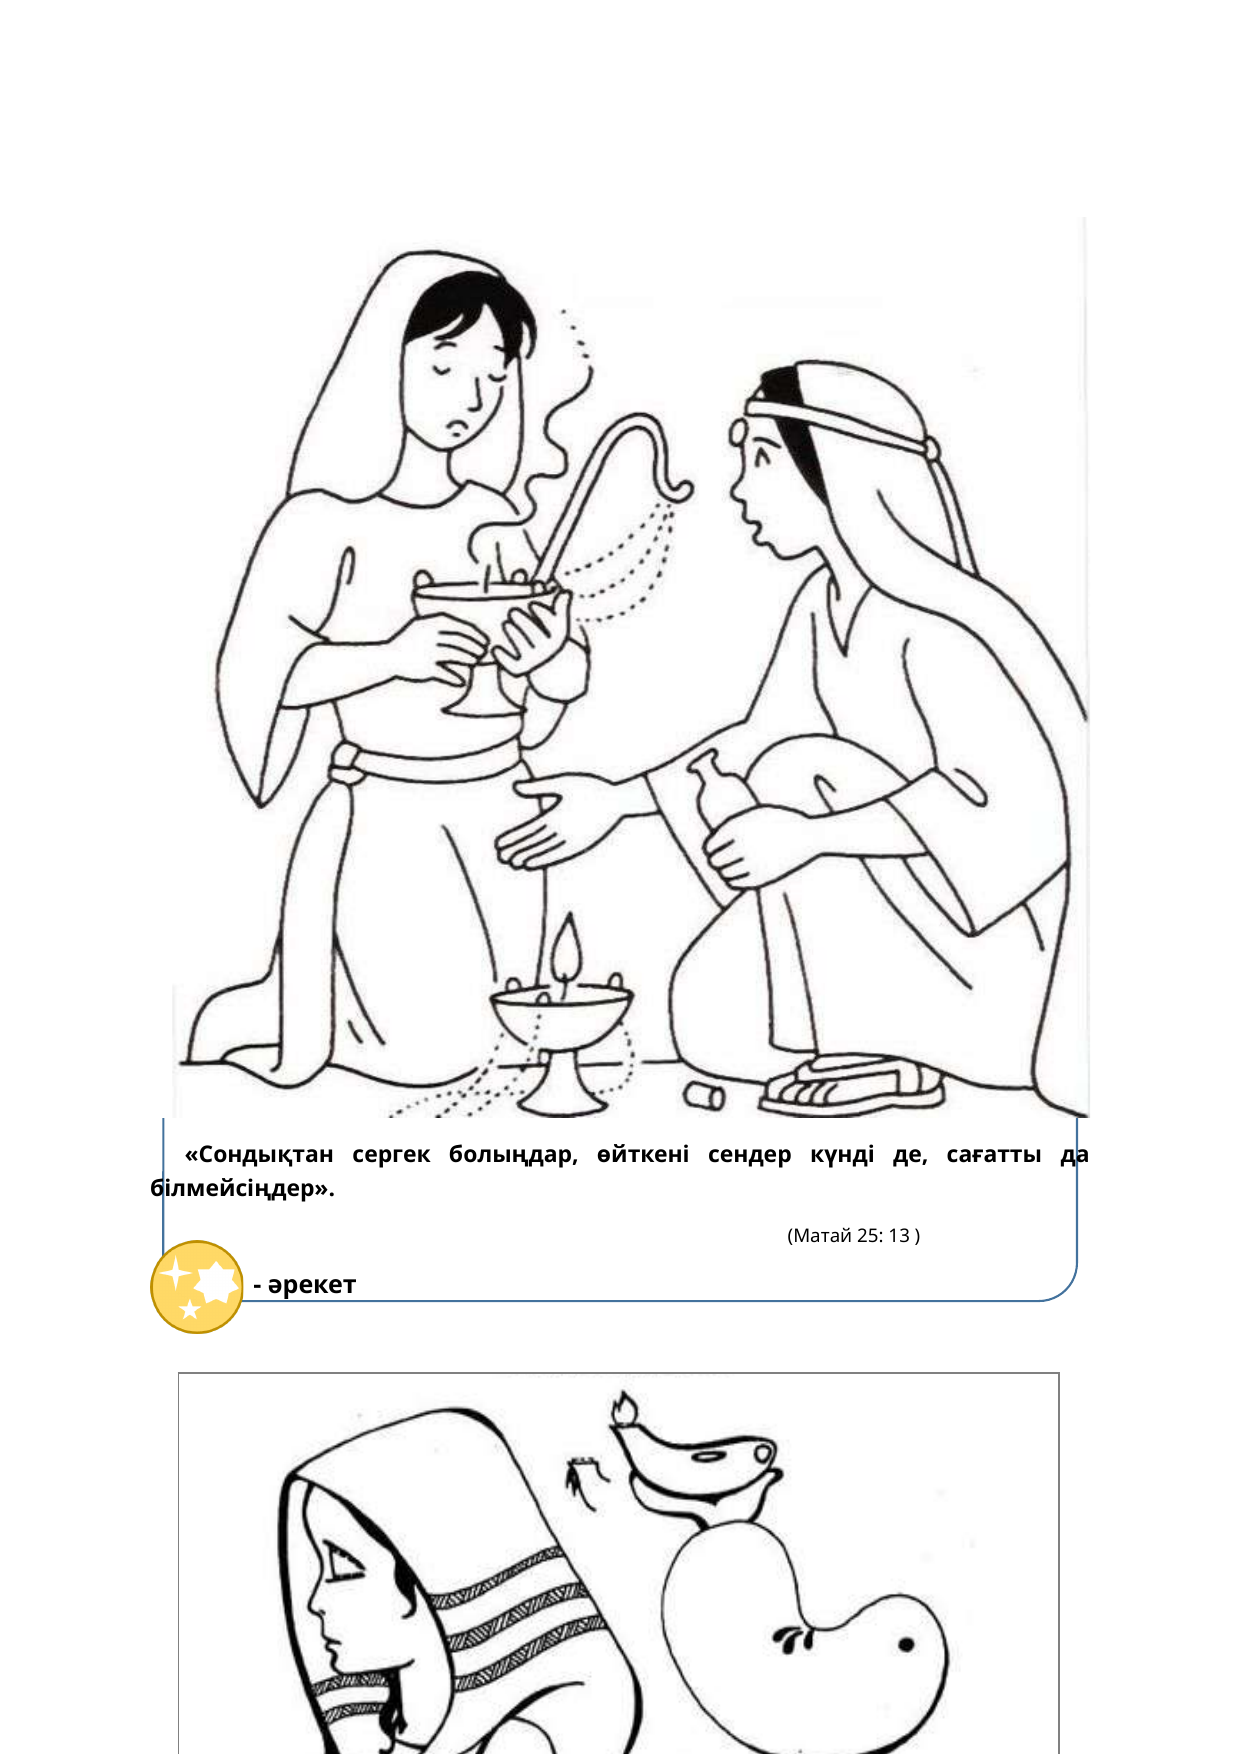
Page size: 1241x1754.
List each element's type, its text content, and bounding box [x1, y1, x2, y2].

picture [150, 1240, 244, 1334]
text - әрекет [244, 1266, 1090, 1300]
text (Матай 25: 13 ) [150, 1222, 1090, 1248]
picture [161, 217, 1091, 1118]
picture [179, 1374, 1058, 1754]
text «Сондықтан сергек болыңдар, өйткені сендер күнді де, сағатты да білмейсіңдер». [150, 1138, 1090, 1203]
